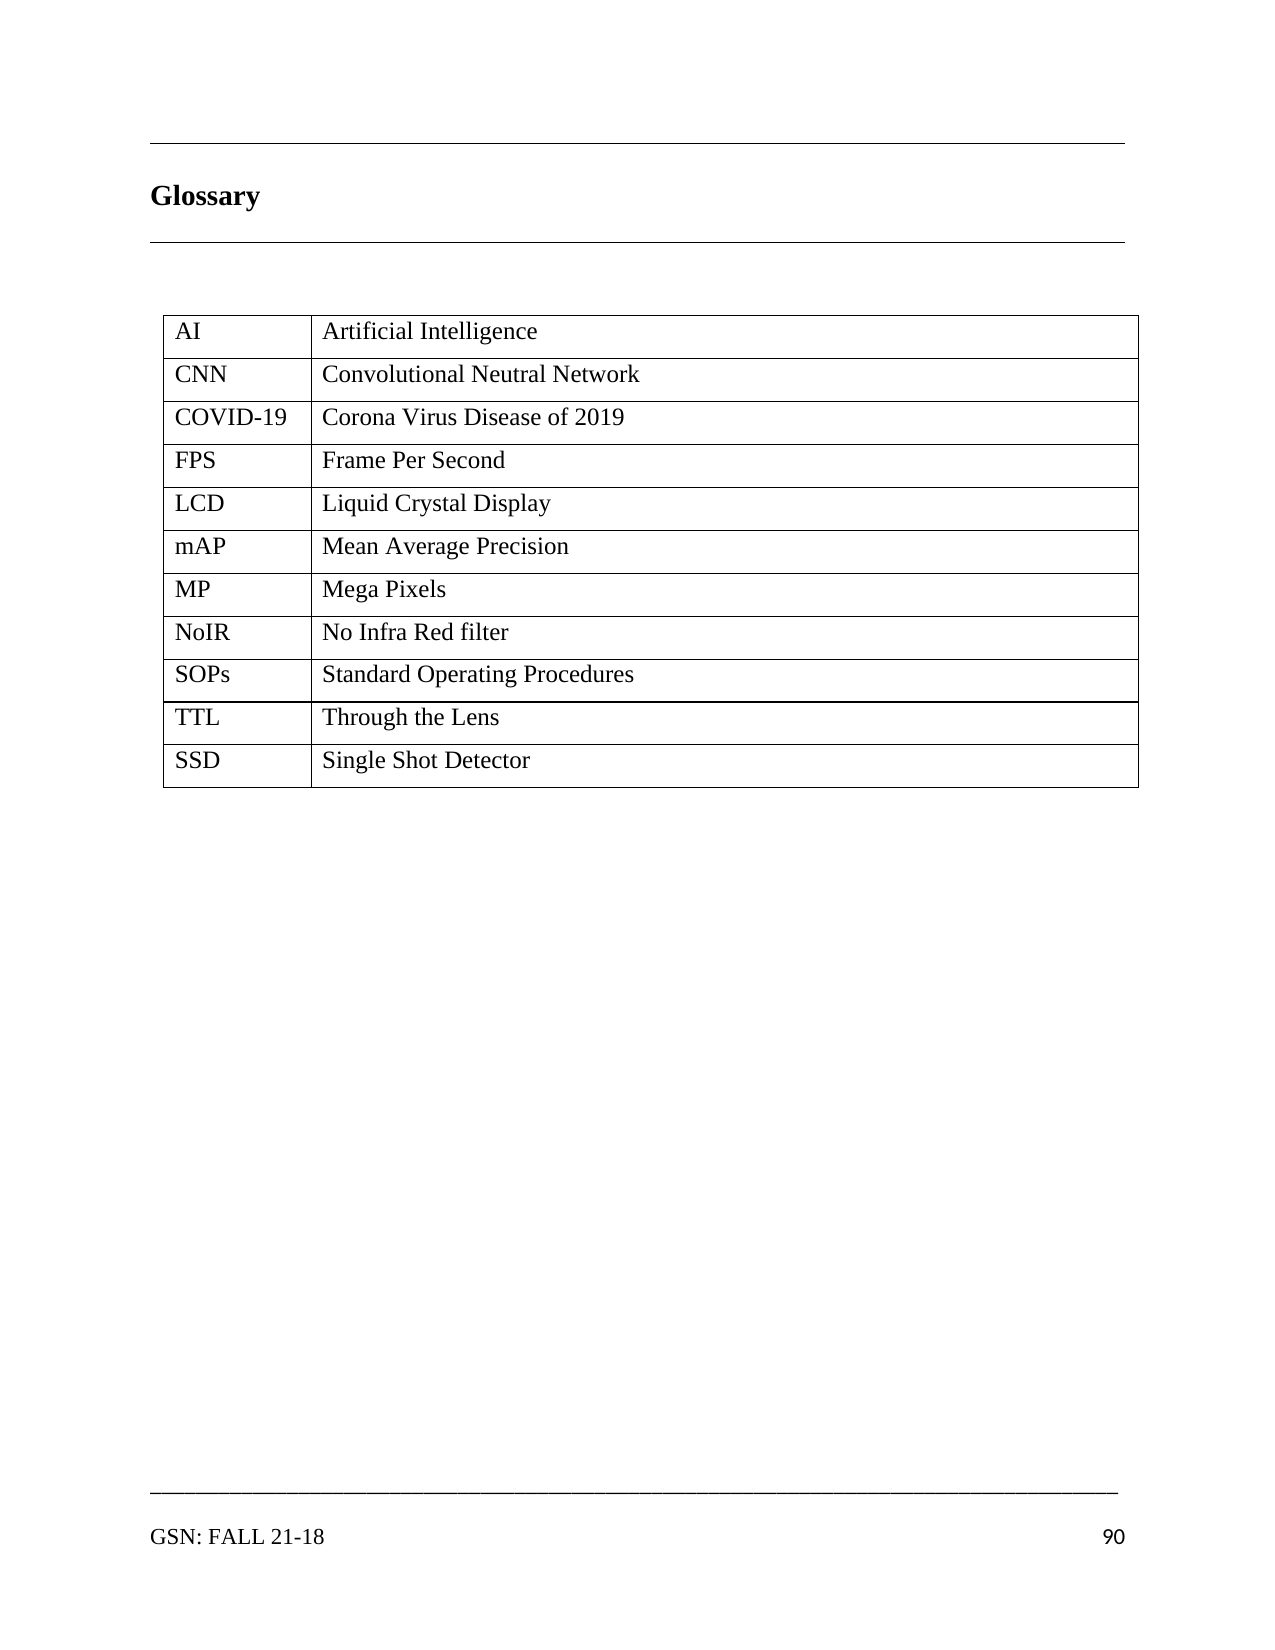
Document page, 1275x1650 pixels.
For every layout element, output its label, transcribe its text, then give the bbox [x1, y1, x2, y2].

table_cell FPS [164, 445, 311, 487]
table_cell TTL [164, 703, 311, 744]
table_cell CNN [164, 359, 311, 401]
table_cell Through the Lens [312, 703, 1138, 744]
table_cell Liquid Crystal Display [312, 488, 1138, 530]
table_cell SOPs [164, 660, 311, 701]
table_cell Single Shot Detector [312, 745, 1138, 787]
table_cell LCD [164, 488, 311, 530]
table_cell COVID-19 [164, 402, 311, 444]
table_header AI [164, 316, 311, 358]
table_cell NoIR [164, 617, 311, 658]
table_cell Mega Pixels [312, 574, 1138, 616]
table_cell Frame Per Second [312, 445, 1138, 487]
text Glossary [150, 178, 1125, 211]
table_cell No Infra Red filter [312, 617, 1138, 658]
table_cell SSD [164, 745, 311, 787]
table_header Artificial Intelligence [312, 316, 1138, 358]
table_cell Mean Average Precision [312, 531, 1138, 573]
table_cell mAP [164, 531, 311, 573]
table_cell Convolutional Neutral Network [312, 359, 1138, 401]
table_cell MP [164, 574, 311, 616]
table_cell Standard Operating Procedures [312, 660, 1138, 701]
table_cell Corona Virus Disease of 2019 [312, 402, 1138, 444]
